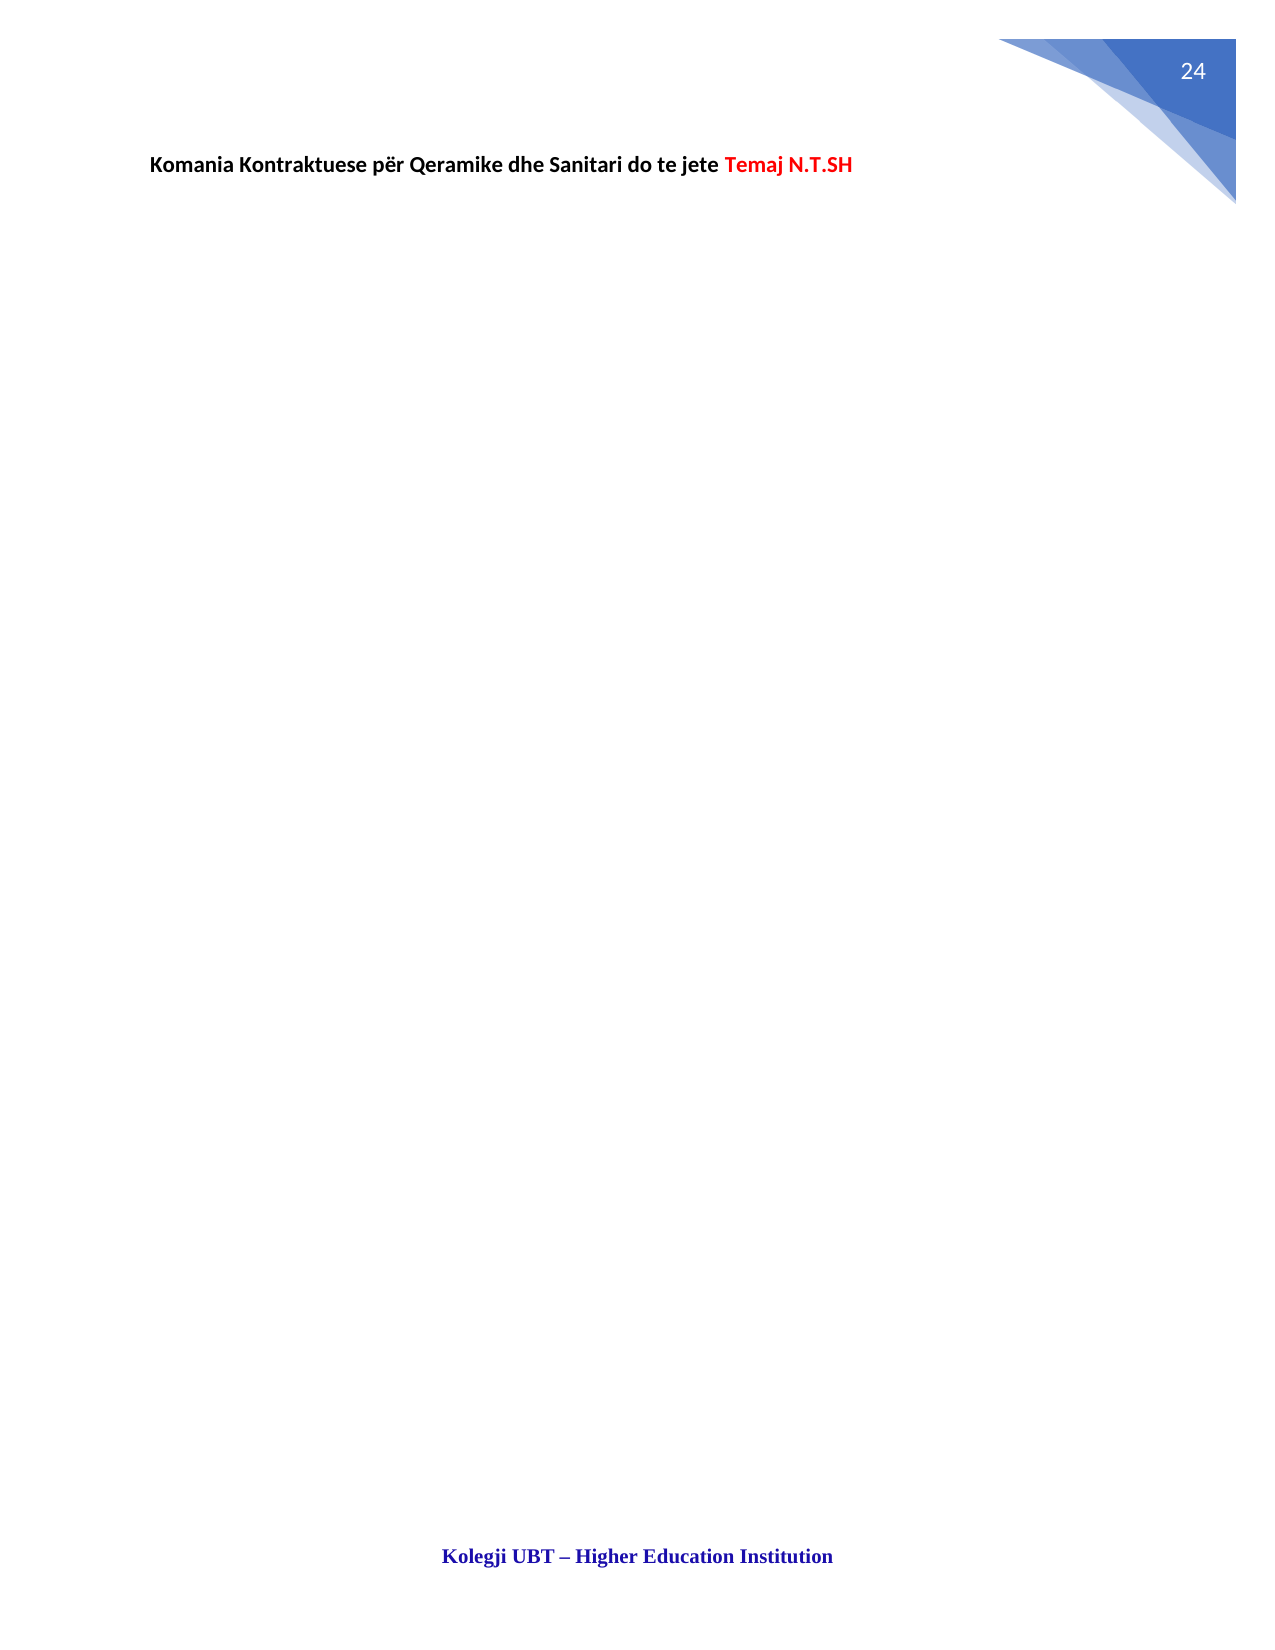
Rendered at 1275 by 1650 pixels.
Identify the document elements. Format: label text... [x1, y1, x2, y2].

picture [997, 39, 1236, 205]
text Komania Kontraktuese për Qeramike dhe Sanitari do te jete Temaj N.T.SH [150, 150, 1125, 178]
